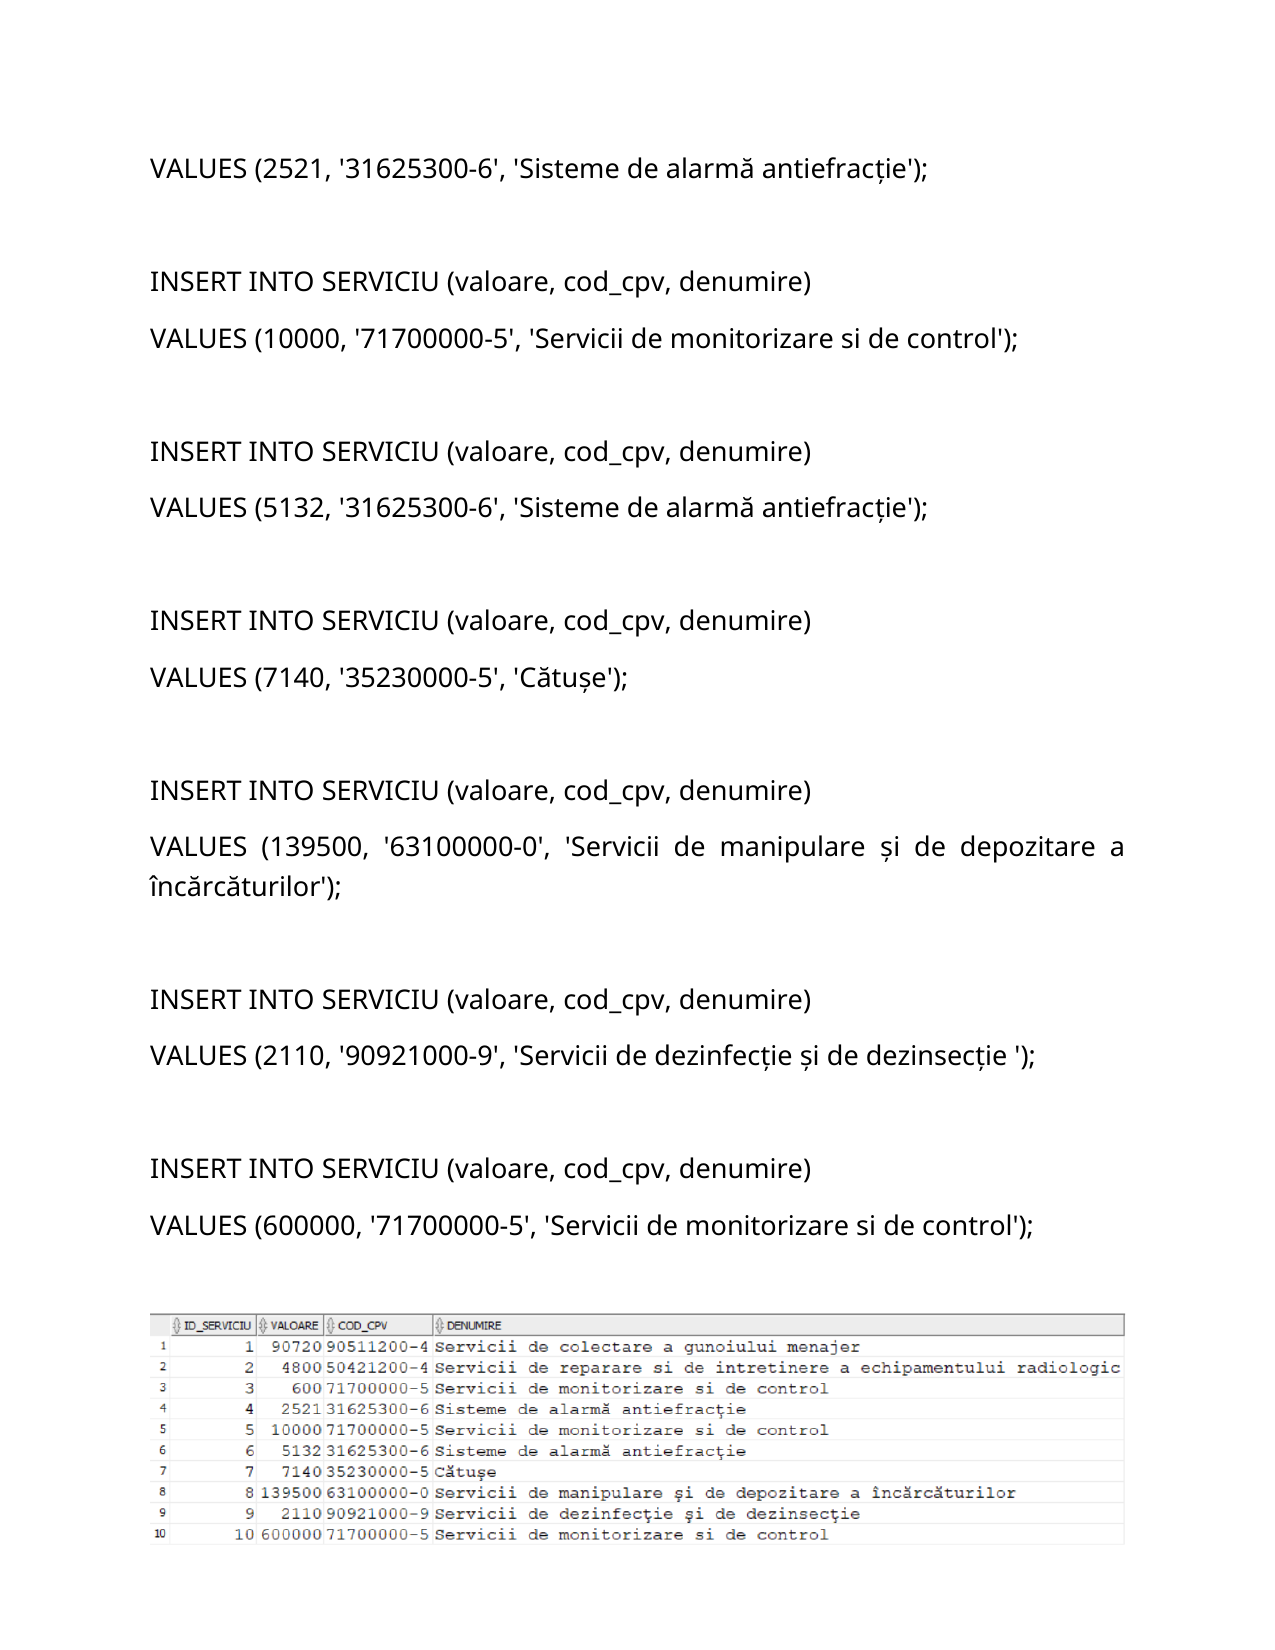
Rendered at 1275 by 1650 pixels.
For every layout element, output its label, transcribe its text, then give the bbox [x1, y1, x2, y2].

text VALUES (10000, '71700000-5', 'Servicii de monitorizare si de control'); [150, 319, 1125, 356]
text INSERT INTO SERVICIU (valoare, cod_cpv, denumire) [150, 432, 1125, 469]
text VALUES (2110, '90921000-9', 'Servicii de dezinfecţie şi de dezinsecţie '); [150, 1037, 1125, 1073]
picture [150, 1313, 1125, 1555]
text INSERT INTO SERVICIU (valoare, cod_cpv, denumire) [150, 1149, 1125, 1186]
text VALUES (5132, '31625300-6', 'Sisteme de alarmă antiefracţie'); [150, 489, 1125, 526]
text INSERT INTO SERVICIU (valoare, cod_cpv, denumire) [150, 602, 1125, 638]
text VALUES (7140, '35230000-5', 'Cătuşe'); [150, 658, 1125, 695]
text INSERT INTO SERVICIU (valoare, cod_cpv, denumire) [150, 771, 1125, 808]
text INSERT INTO SERVICIU (valoare, cod_cpv, denumire) [150, 980, 1125, 1017]
text VALUES (139500, '63100000-0', 'Servicii de manipulare şi de depozitare a încărcăturilor'); [150, 827, 1125, 904]
text VALUES (2521, '31625300-6', 'Sisteme de alarmă antiefracţie'); [150, 150, 1125, 187]
text VALUES (600000, '71700000-5', 'Servicii de monitorizare si de control'); [150, 1206, 1125, 1243]
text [150, 263, 1125, 300]
